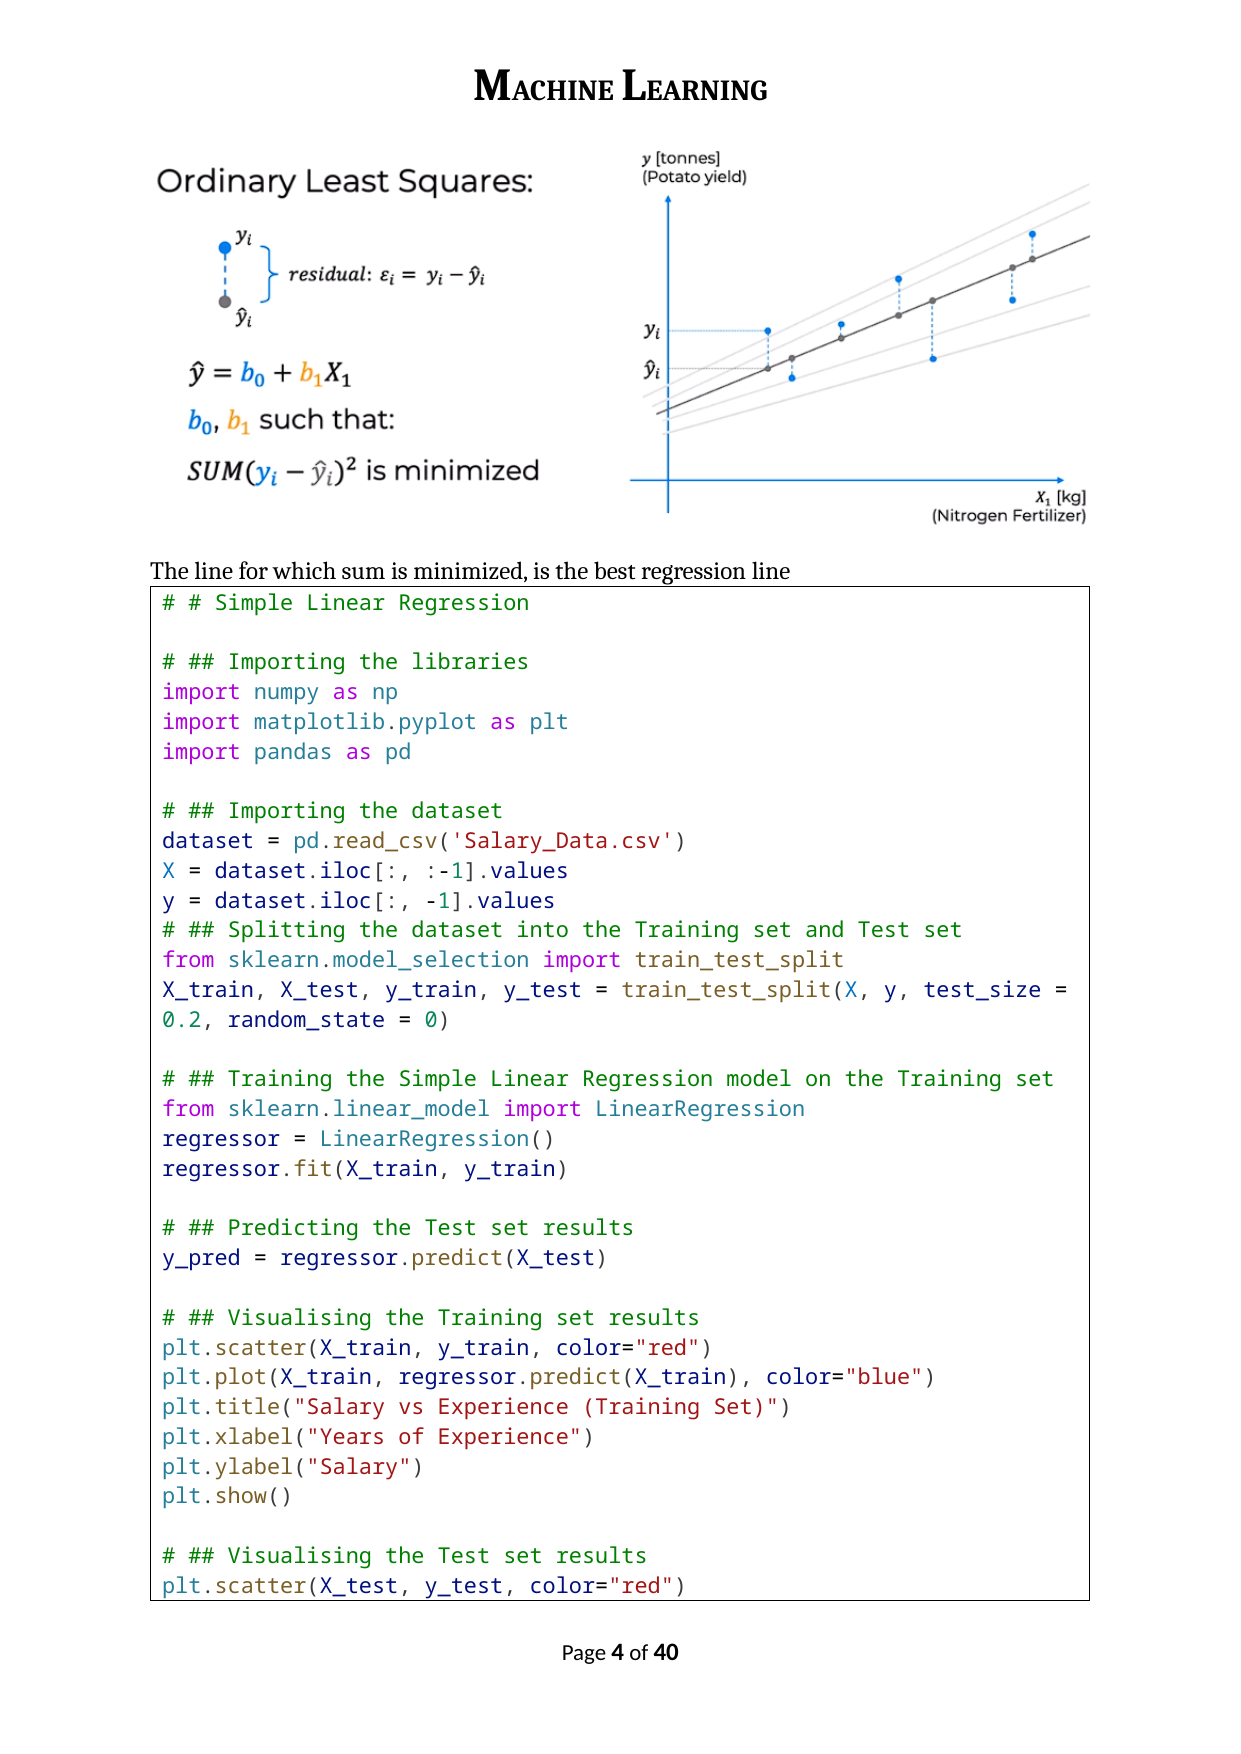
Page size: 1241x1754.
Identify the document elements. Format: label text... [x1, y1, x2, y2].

picture [150, 150, 1091, 529]
text The line for which sum is minimized, is the best regression line [150, 557, 1090, 586]
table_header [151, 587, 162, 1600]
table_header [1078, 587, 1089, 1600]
